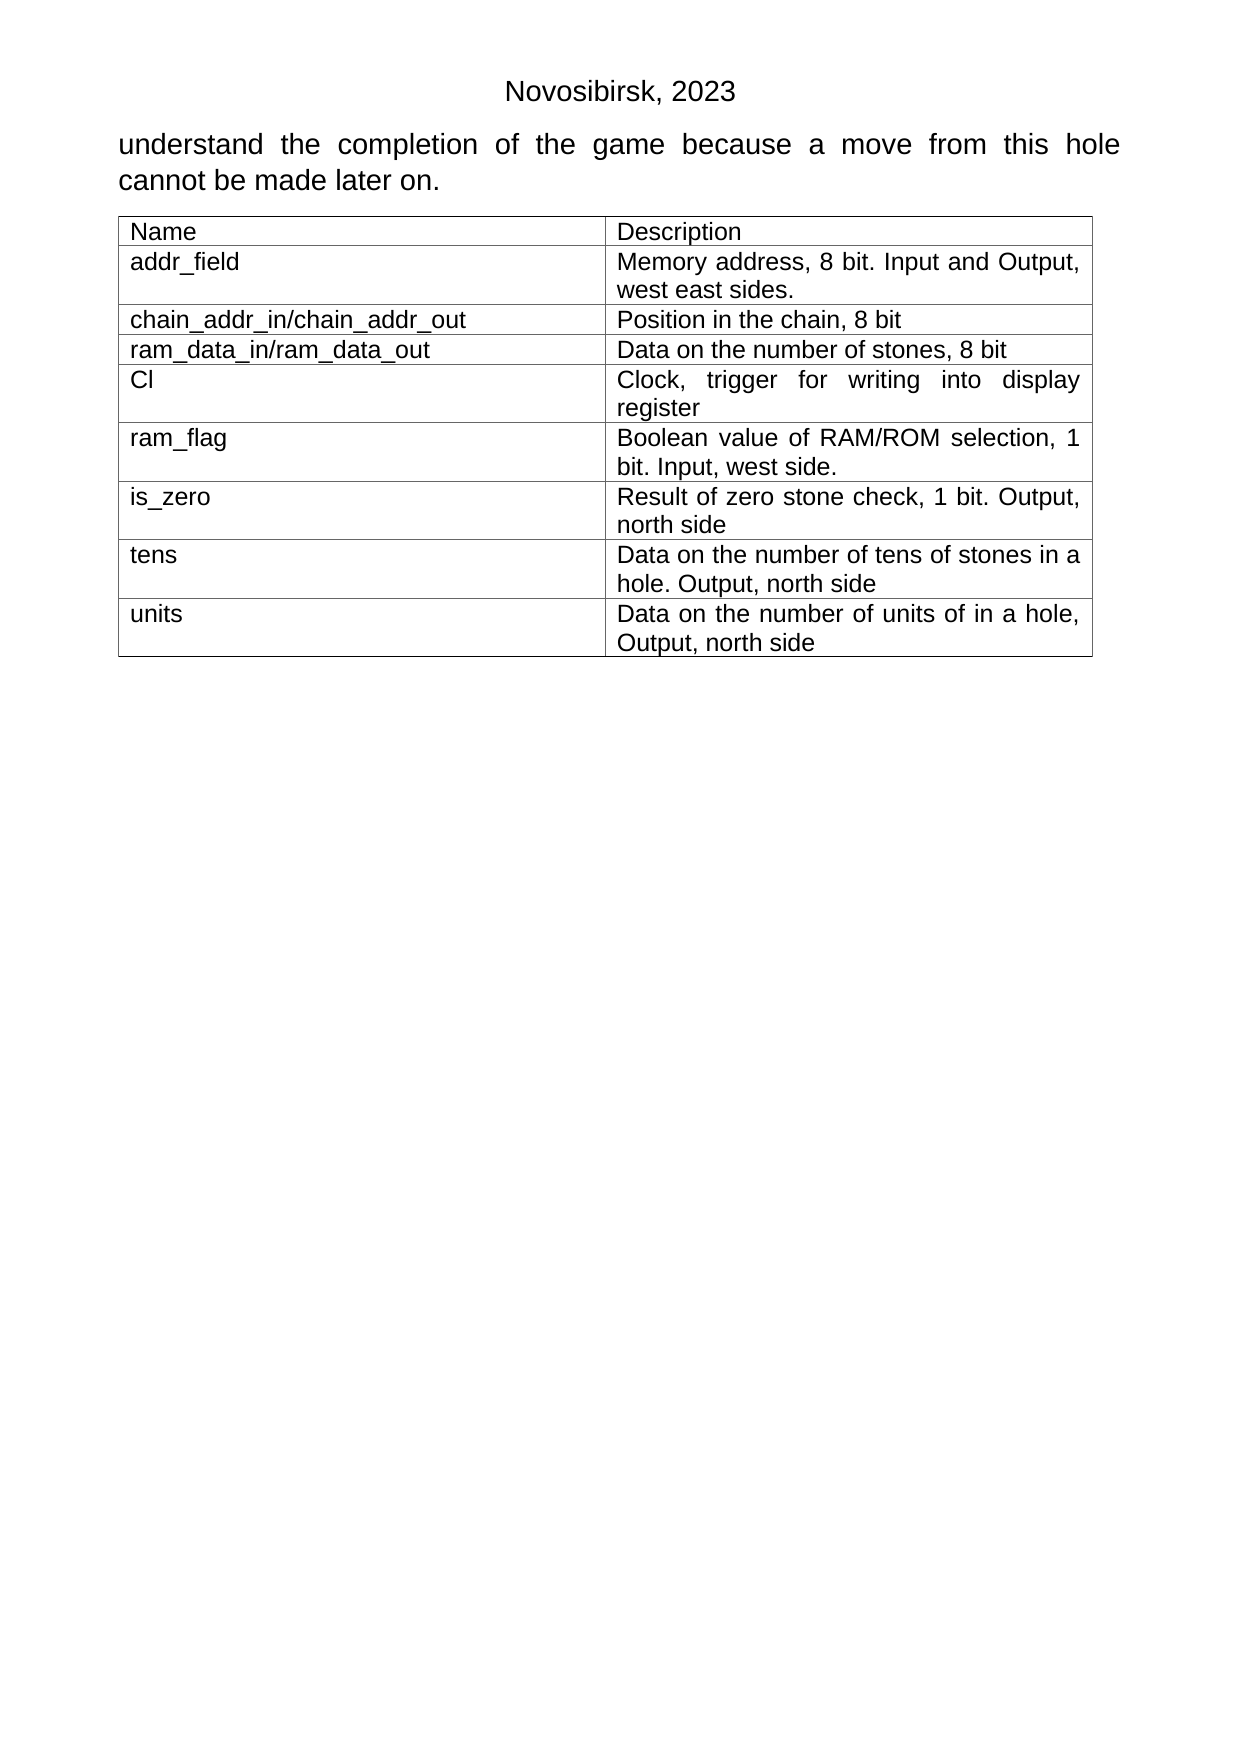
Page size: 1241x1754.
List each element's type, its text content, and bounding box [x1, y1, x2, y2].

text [118, 127, 1122, 196]
table_cell Boolean value of RAM/ROM selection, 1 bit. Input, west side. [606, 423, 1092, 481]
table_cell ram_data_in/ram_data_out [119, 335, 605, 363]
table_cell Data on the number of stones, 8 bit [606, 335, 1092, 363]
table_cell chain_addr_in/chain_addr_out [119, 305, 605, 334]
table_cell ram_flag [119, 423, 605, 481]
table_cell Result of zero stone check, 1 bit. Output, north side [606, 482, 1092, 539]
table_cell is_zero [119, 482, 605, 539]
table_header Description [606, 217, 1092, 245]
table_cell Cl [119, 365, 605, 422]
table_cell units [119, 599, 605, 656]
table_cell addr_field [119, 246, 605, 304]
table_header Name [119, 217, 605, 245]
table_cell Memory address, 8 bit. Input and Output, west east sides. [606, 246, 1092, 304]
table_cell Position in the chain, 8 bit [606, 305, 1092, 334]
table_cell tens [119, 540, 605, 598]
table_cell Data on the number of tens of stones in a hole. Output, north side [606, 540, 1092, 598]
table_cell Data on the number of units of in a hole, Output, north side [606, 599, 1092, 656]
table_cell Clock, trigger for writing into display register [606, 365, 1092, 422]
